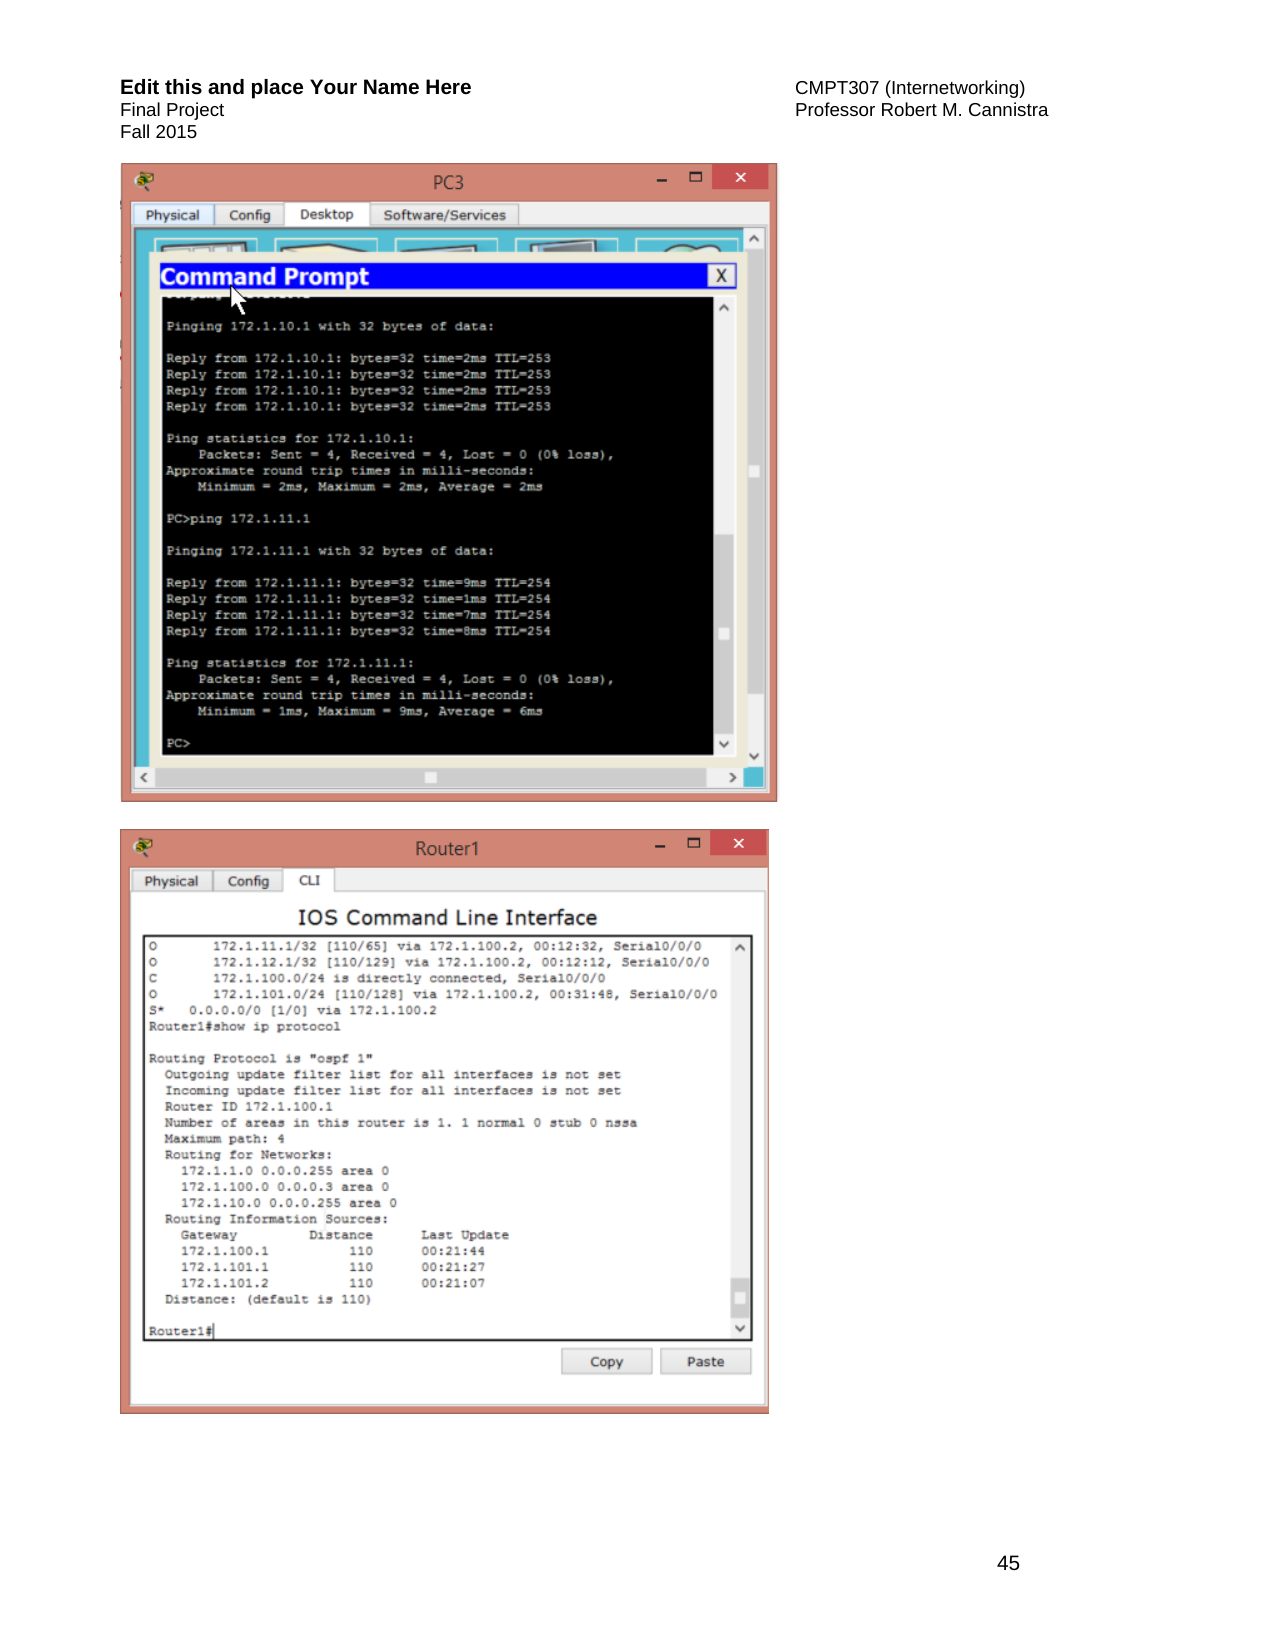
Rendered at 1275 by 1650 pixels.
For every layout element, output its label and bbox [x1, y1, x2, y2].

picture [120, 829, 769, 1414]
picture [120, 163, 781, 802]
